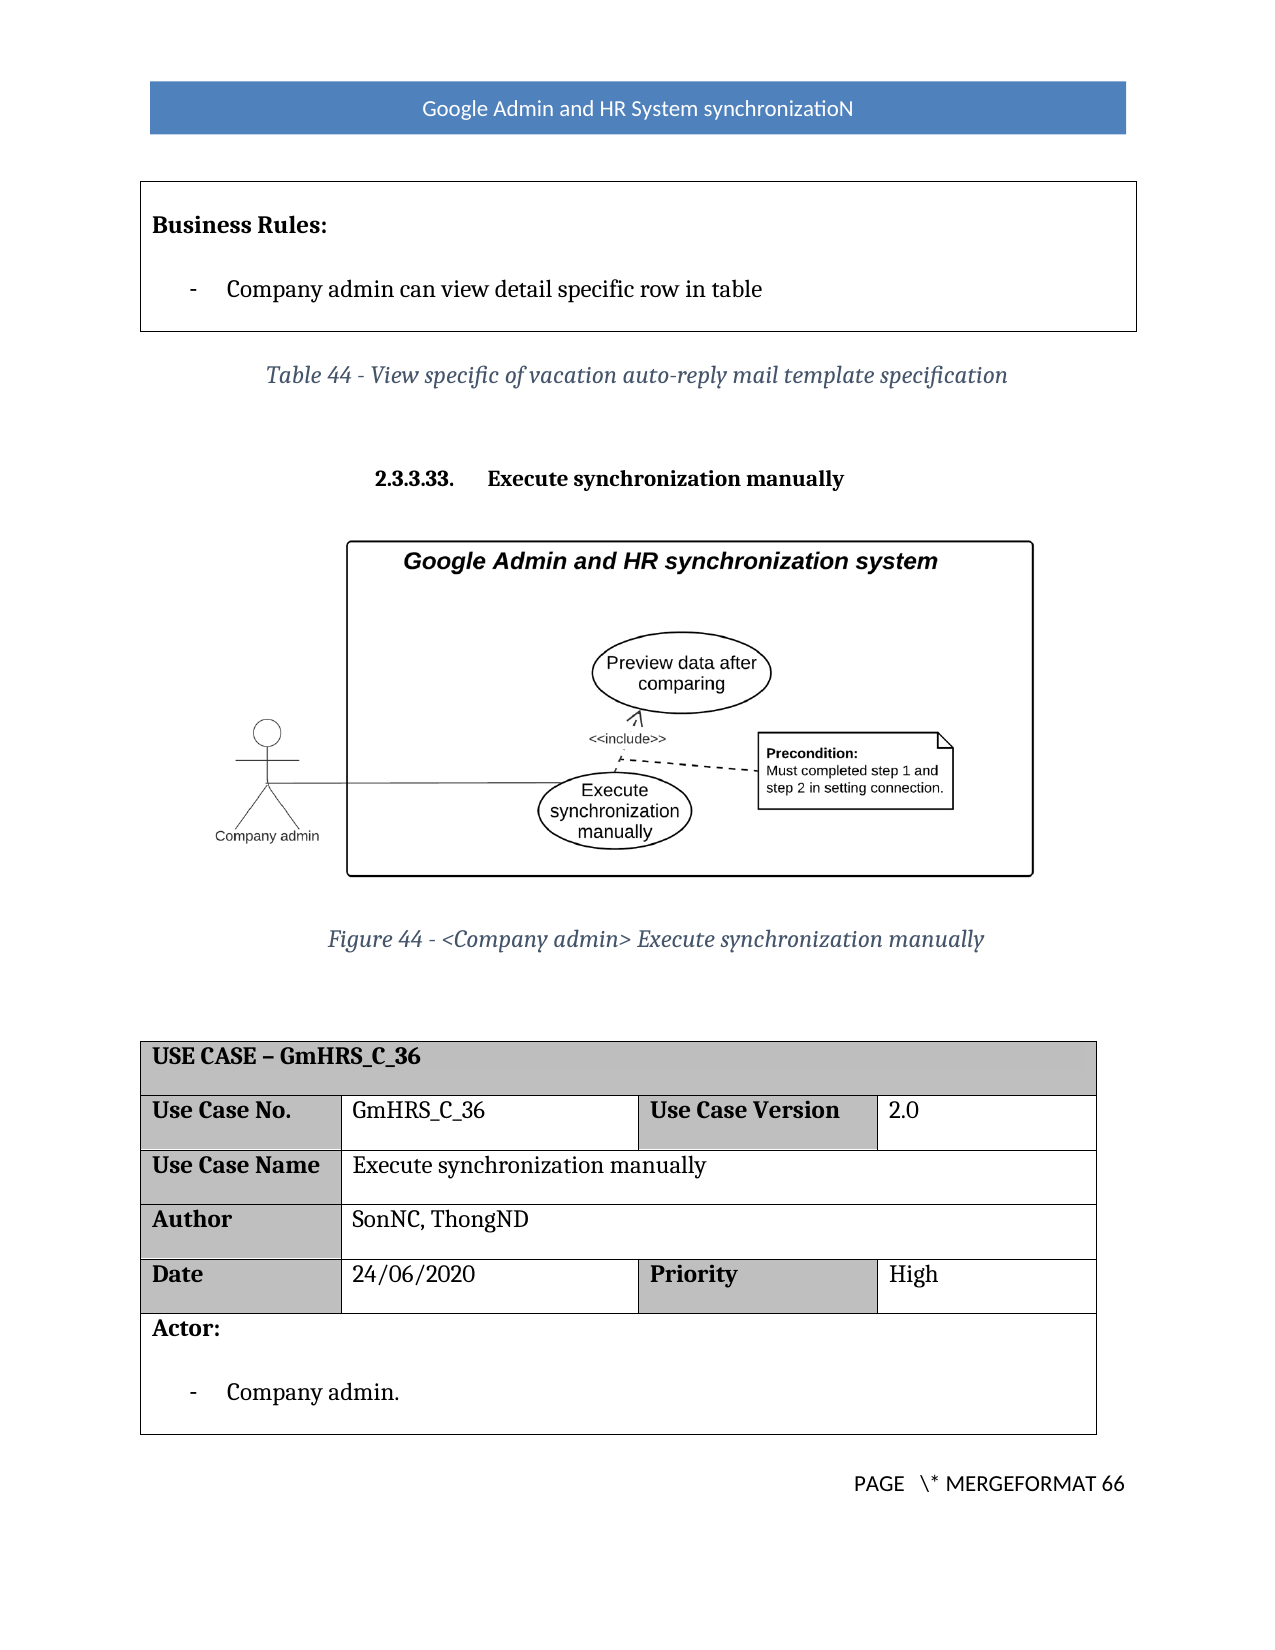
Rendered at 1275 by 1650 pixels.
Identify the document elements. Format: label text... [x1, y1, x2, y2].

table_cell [141, 1314, 1096, 1434]
subtitle Execute synchronization manually [375, 466, 1125, 492]
table_cell 24/06/2020 [342, 1260, 638, 1313]
table_cell High [878, 1260, 1096, 1313]
table_cell Use Case Name [141, 1151, 341, 1204]
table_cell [141, 182, 1136, 331]
table_cell Use Case Version [639, 1096, 877, 1149]
table_cell Execute synchronization manually [342, 1151, 1096, 1204]
table_cell 2.0 [878, 1096, 1096, 1149]
picture [187, 525, 1049, 892]
table_cell GmHRS_C_36 [342, 1096, 638, 1149]
text Table 44 - View specific of vacation auto-reply mail template specification [150, 361, 1125, 390]
table_header USE CASE – GmHRS_C_36 [141, 1042, 1096, 1095]
table_cell Priority [639, 1260, 877, 1313]
table_cell Date [141, 1260, 341, 1313]
table_cell Use Case No. [141, 1096, 341, 1149]
table_cell Author [141, 1205, 341, 1258]
table_cell SonNC, ThongND [342, 1205, 1096, 1258]
